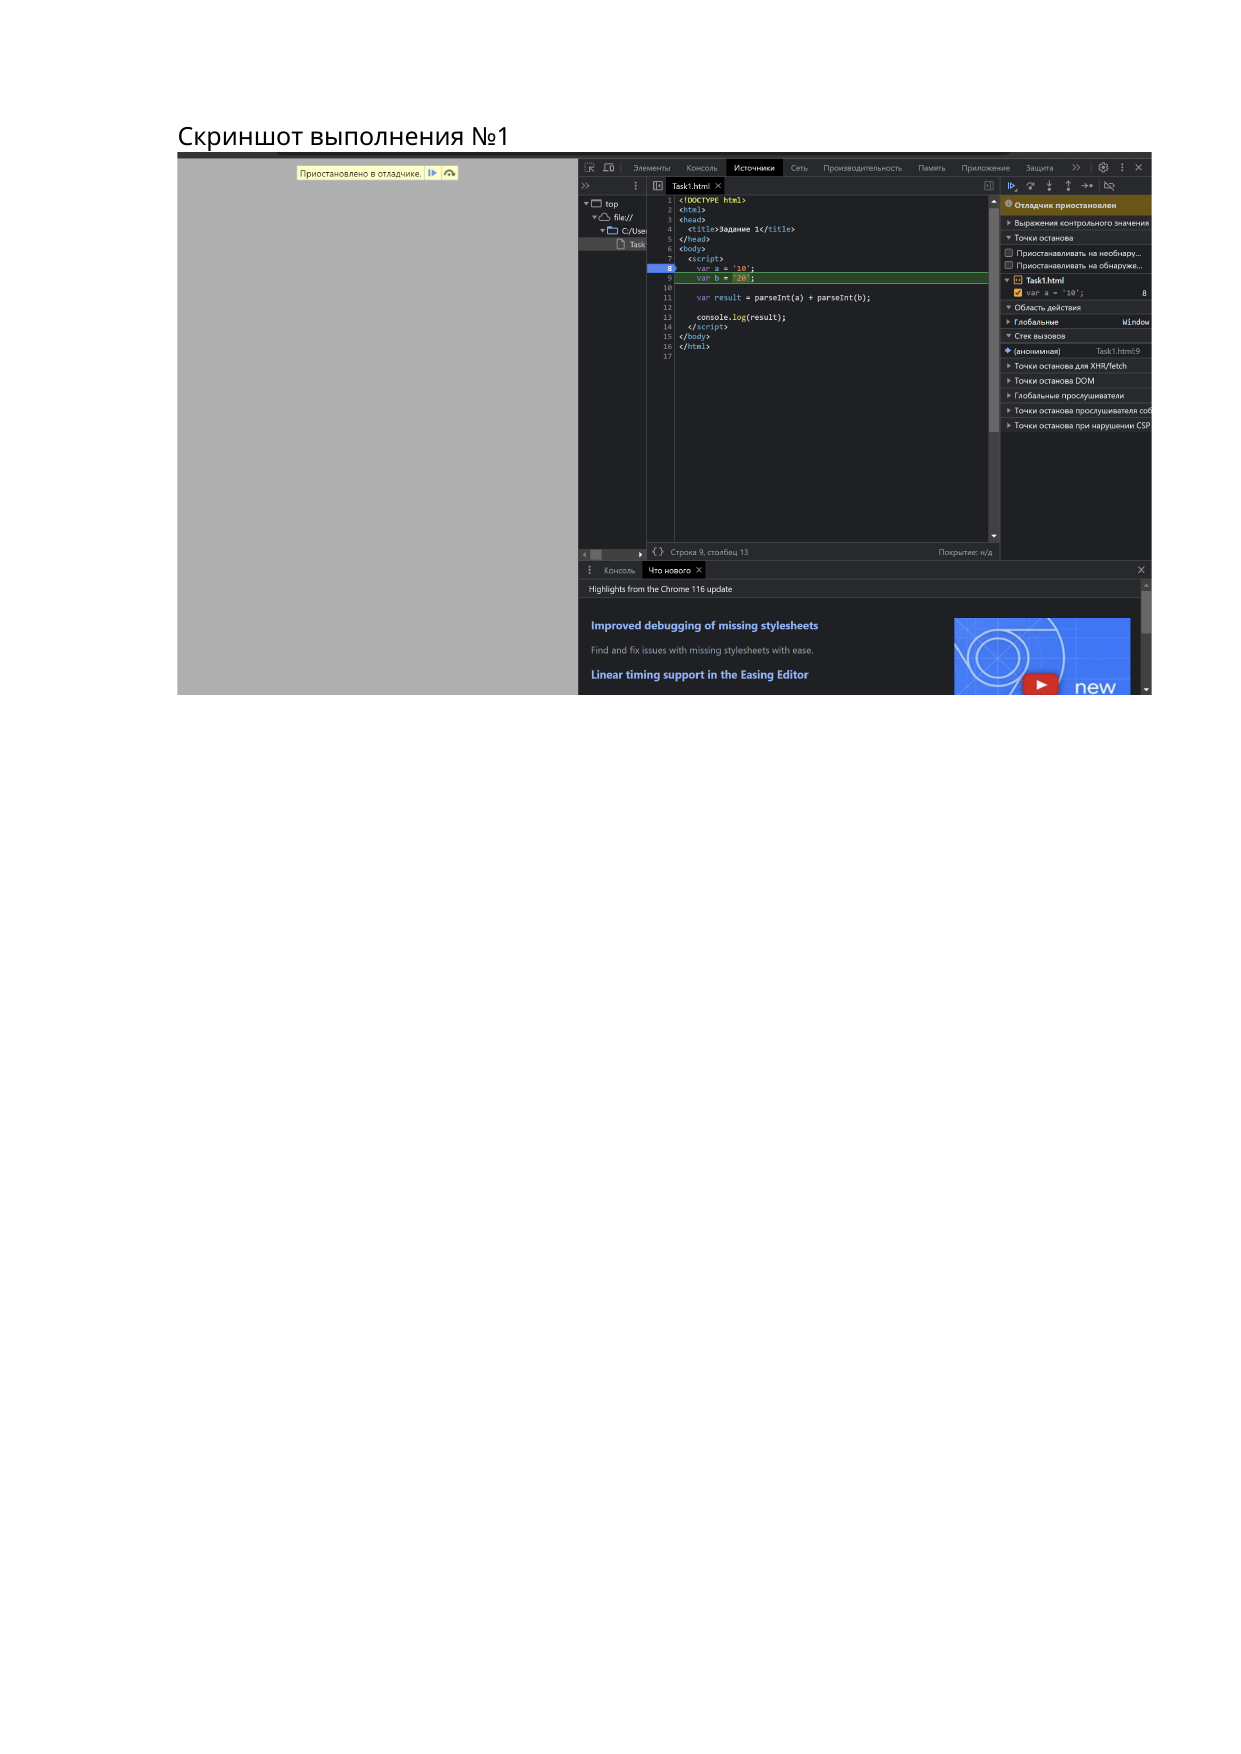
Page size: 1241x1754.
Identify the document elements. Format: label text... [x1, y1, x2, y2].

picture [177, 152, 1152, 695]
text Скриншот выполнения №1 [177, 118, 1152, 152]
